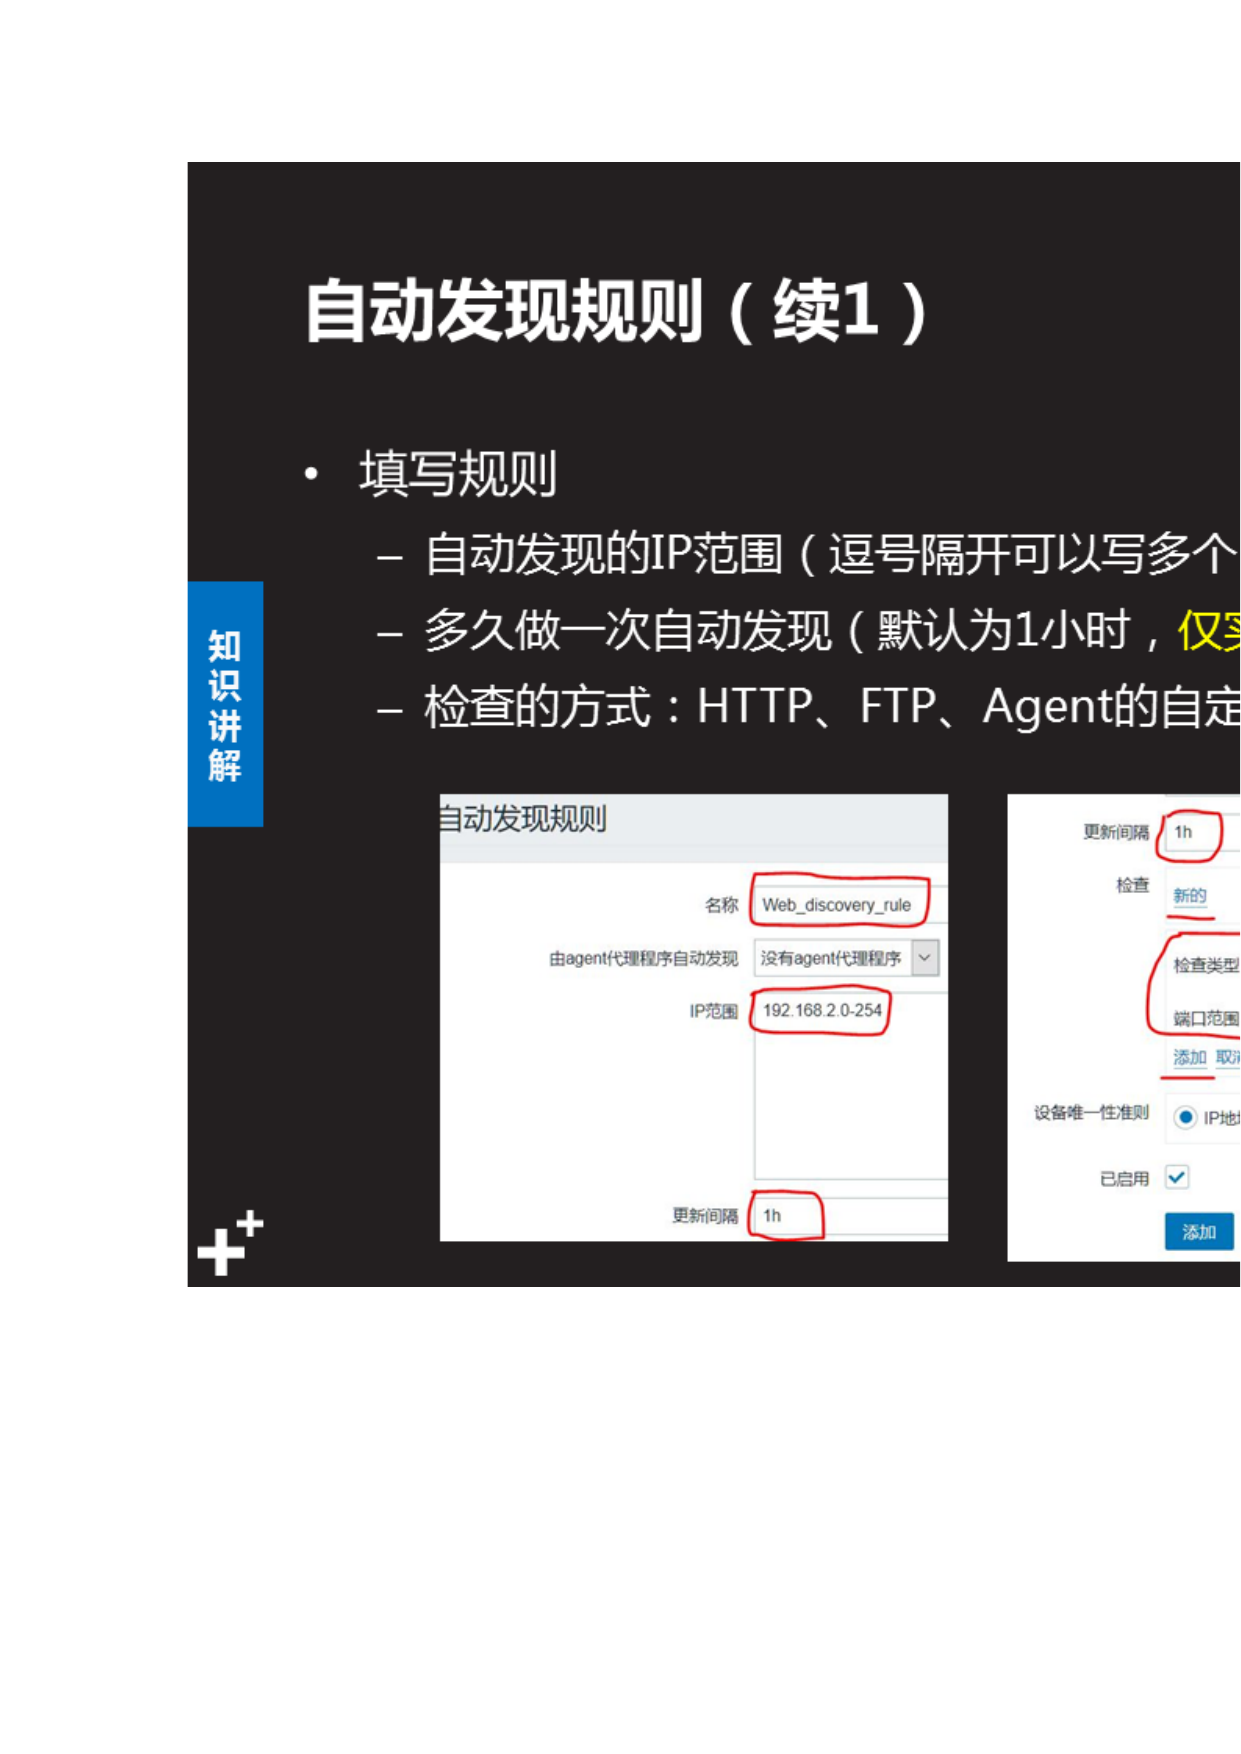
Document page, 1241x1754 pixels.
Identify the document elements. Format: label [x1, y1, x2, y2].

picture [187, 162, 1241, 1287]
